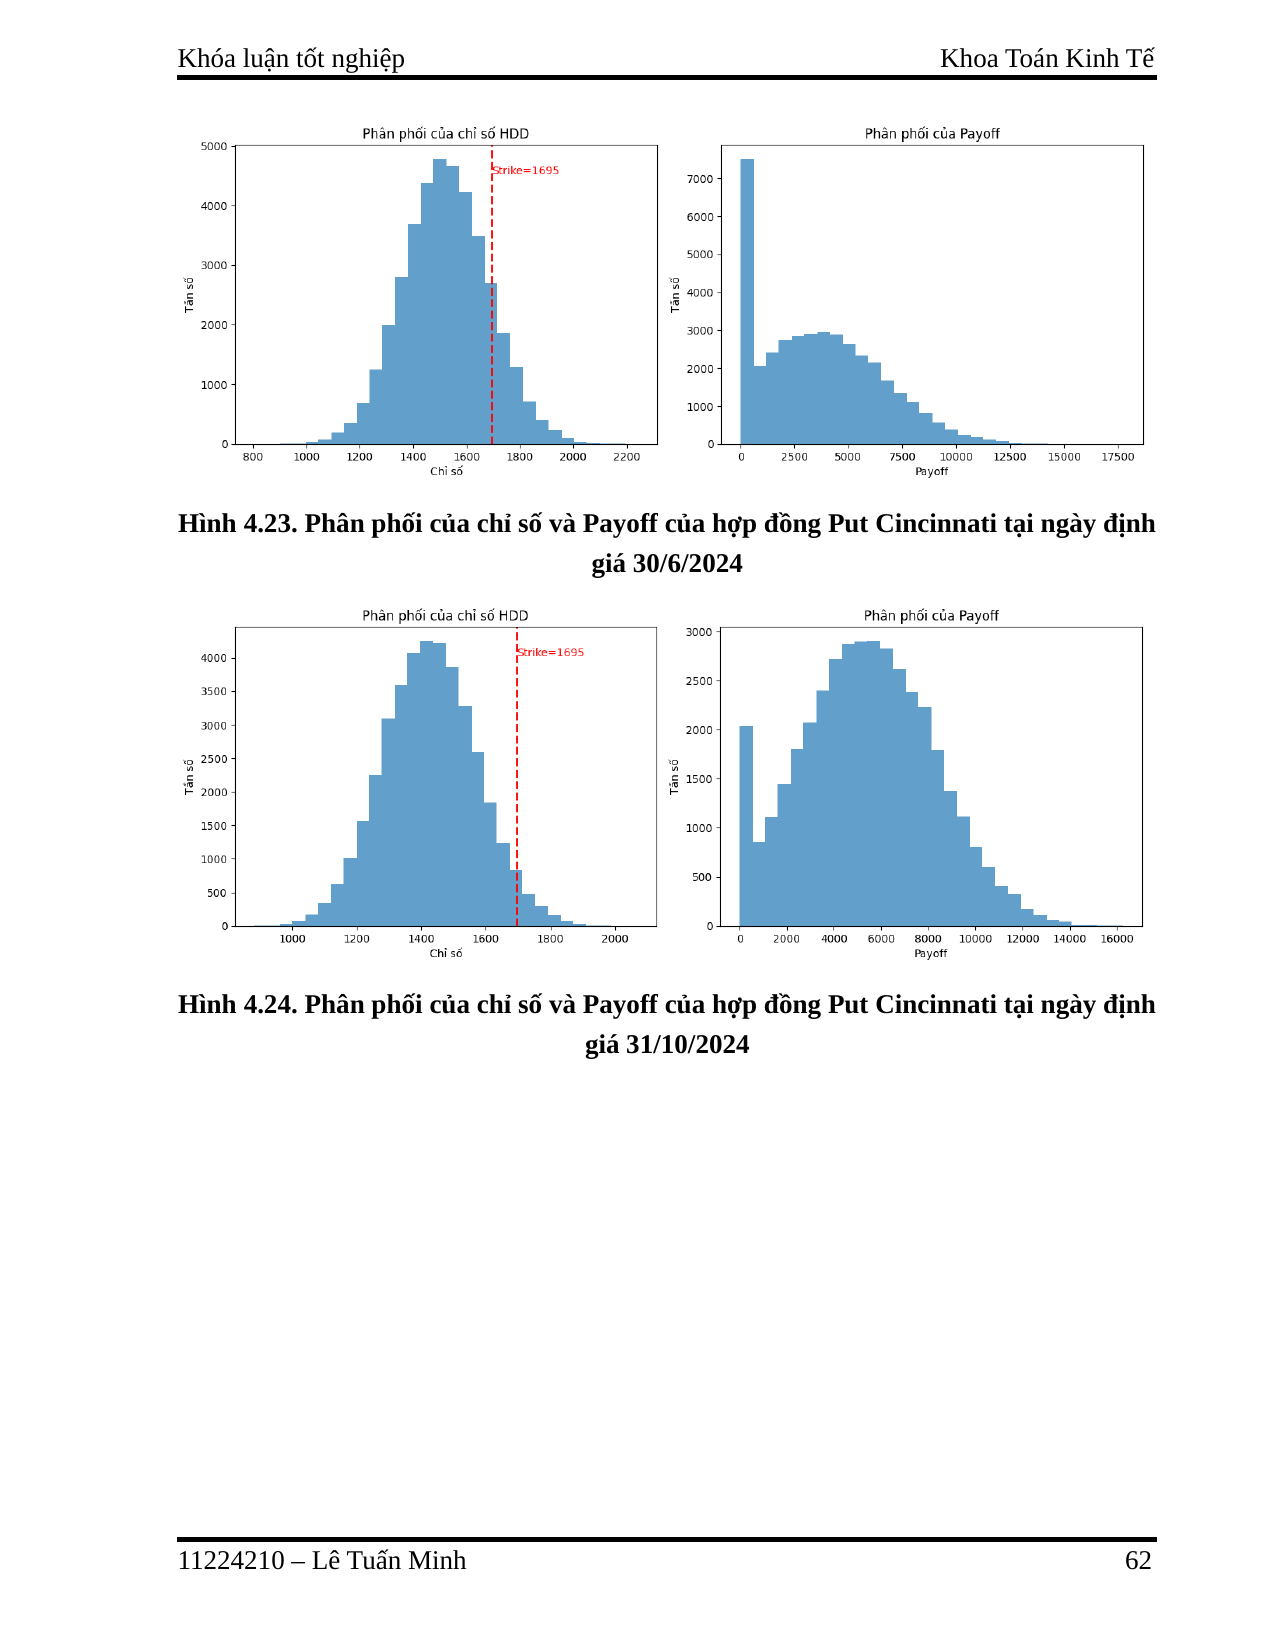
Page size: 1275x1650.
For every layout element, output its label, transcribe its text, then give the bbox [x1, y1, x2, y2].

picture [177, 118, 1150, 485]
picture [177, 600, 1149, 967]
